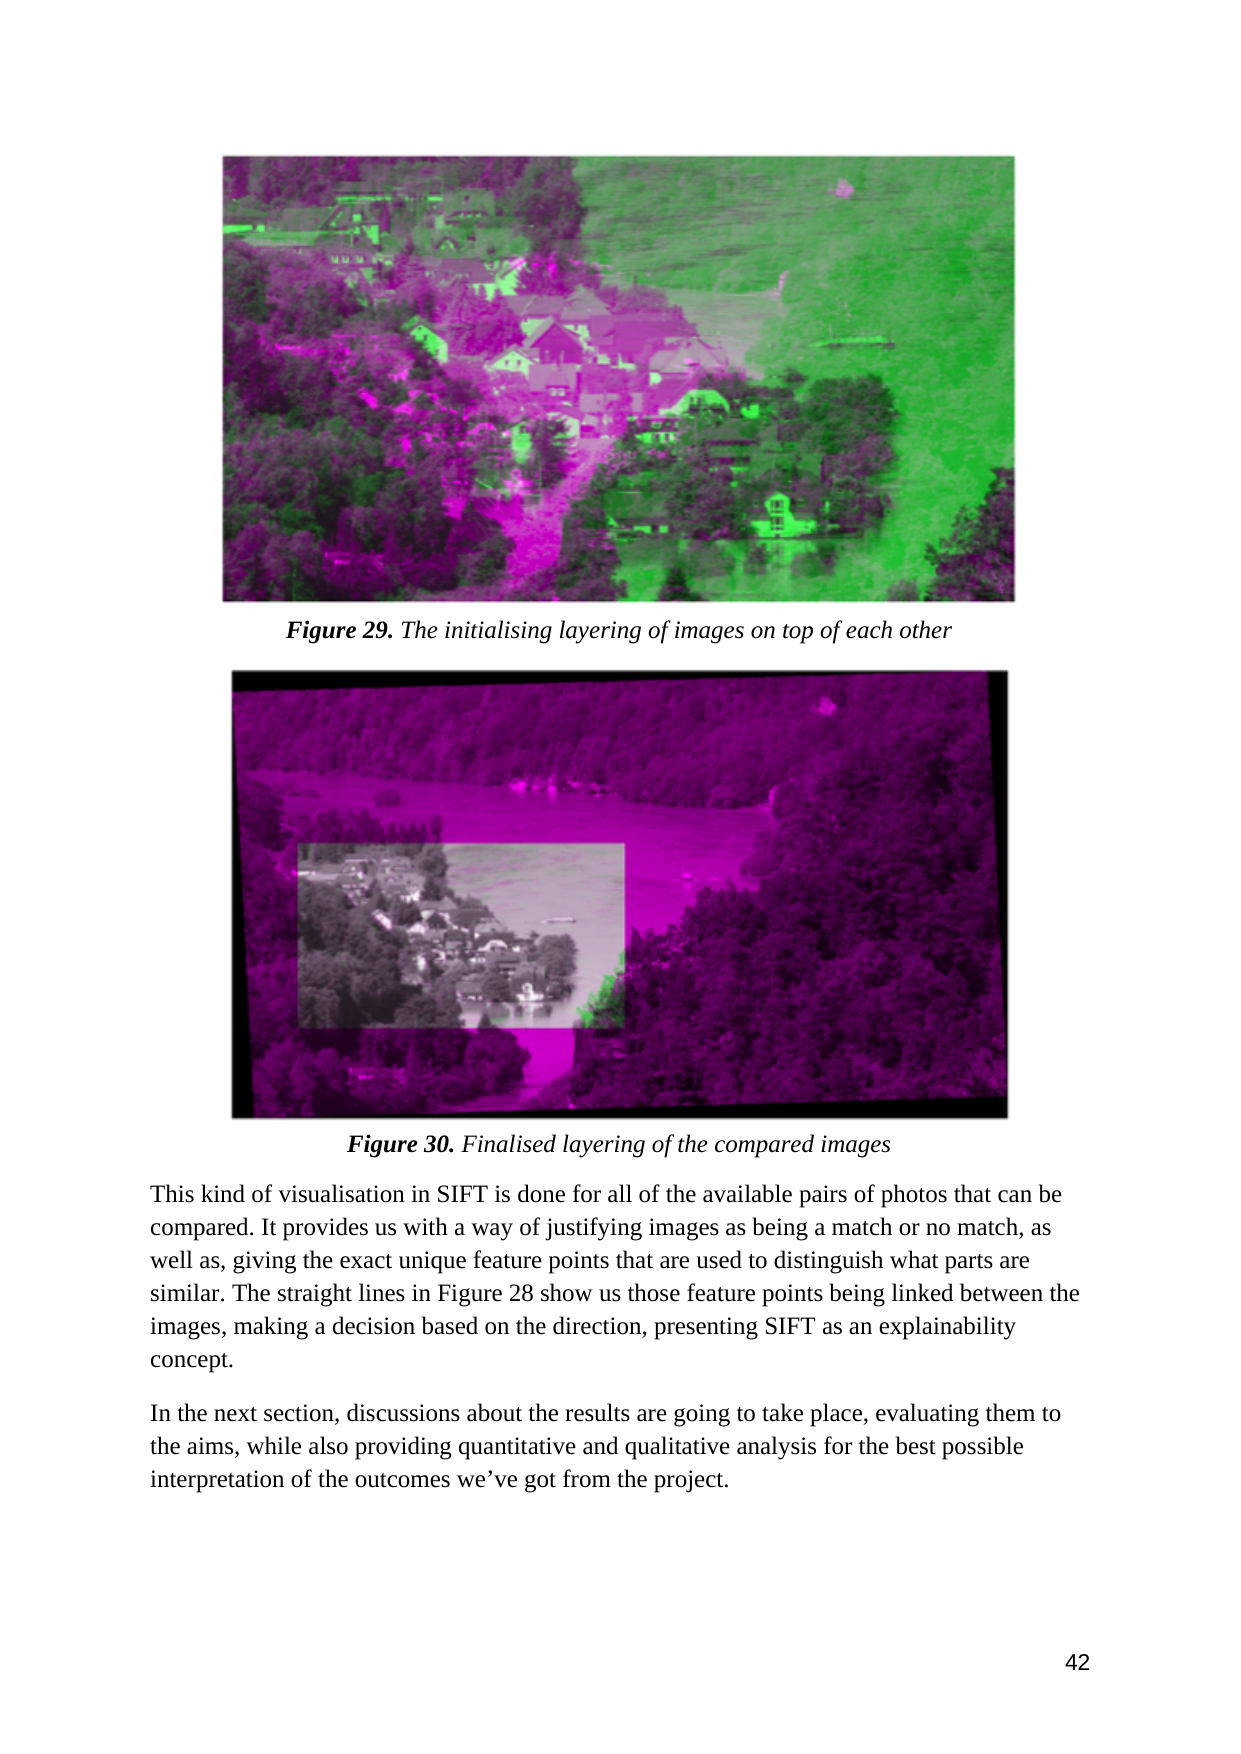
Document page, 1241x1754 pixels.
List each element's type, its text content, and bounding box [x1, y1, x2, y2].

picture [215, 150, 1025, 611]
picture [215, 664, 1025, 1126]
text Figure 30. Finalised layering of the compared images [150, 1129, 1090, 1158]
text Figure 29. The initialising layering of images on top of each other [150, 615, 1090, 643]
text In the next section, discussions about the results are going to take place, evaluating them to the aims, while also providing quantitative and qualitative analysis for the best possible interpretation of the outcomes we’ve got from the project. [150, 1398, 1090, 1492]
text This kind of visualisation in SIFT is done for all of the available pairs of photos that can be compared. It provides us with a way of justifying images as being a match or no match, as well as, giving the exact unique feature points that are used to distinguish what parts are similar. The straight lines in Figure 28 show us those feature points being linked between the images, making a decision based on the direction, presenting SIFT as an explainability concept. [150, 1179, 1090, 1373]
